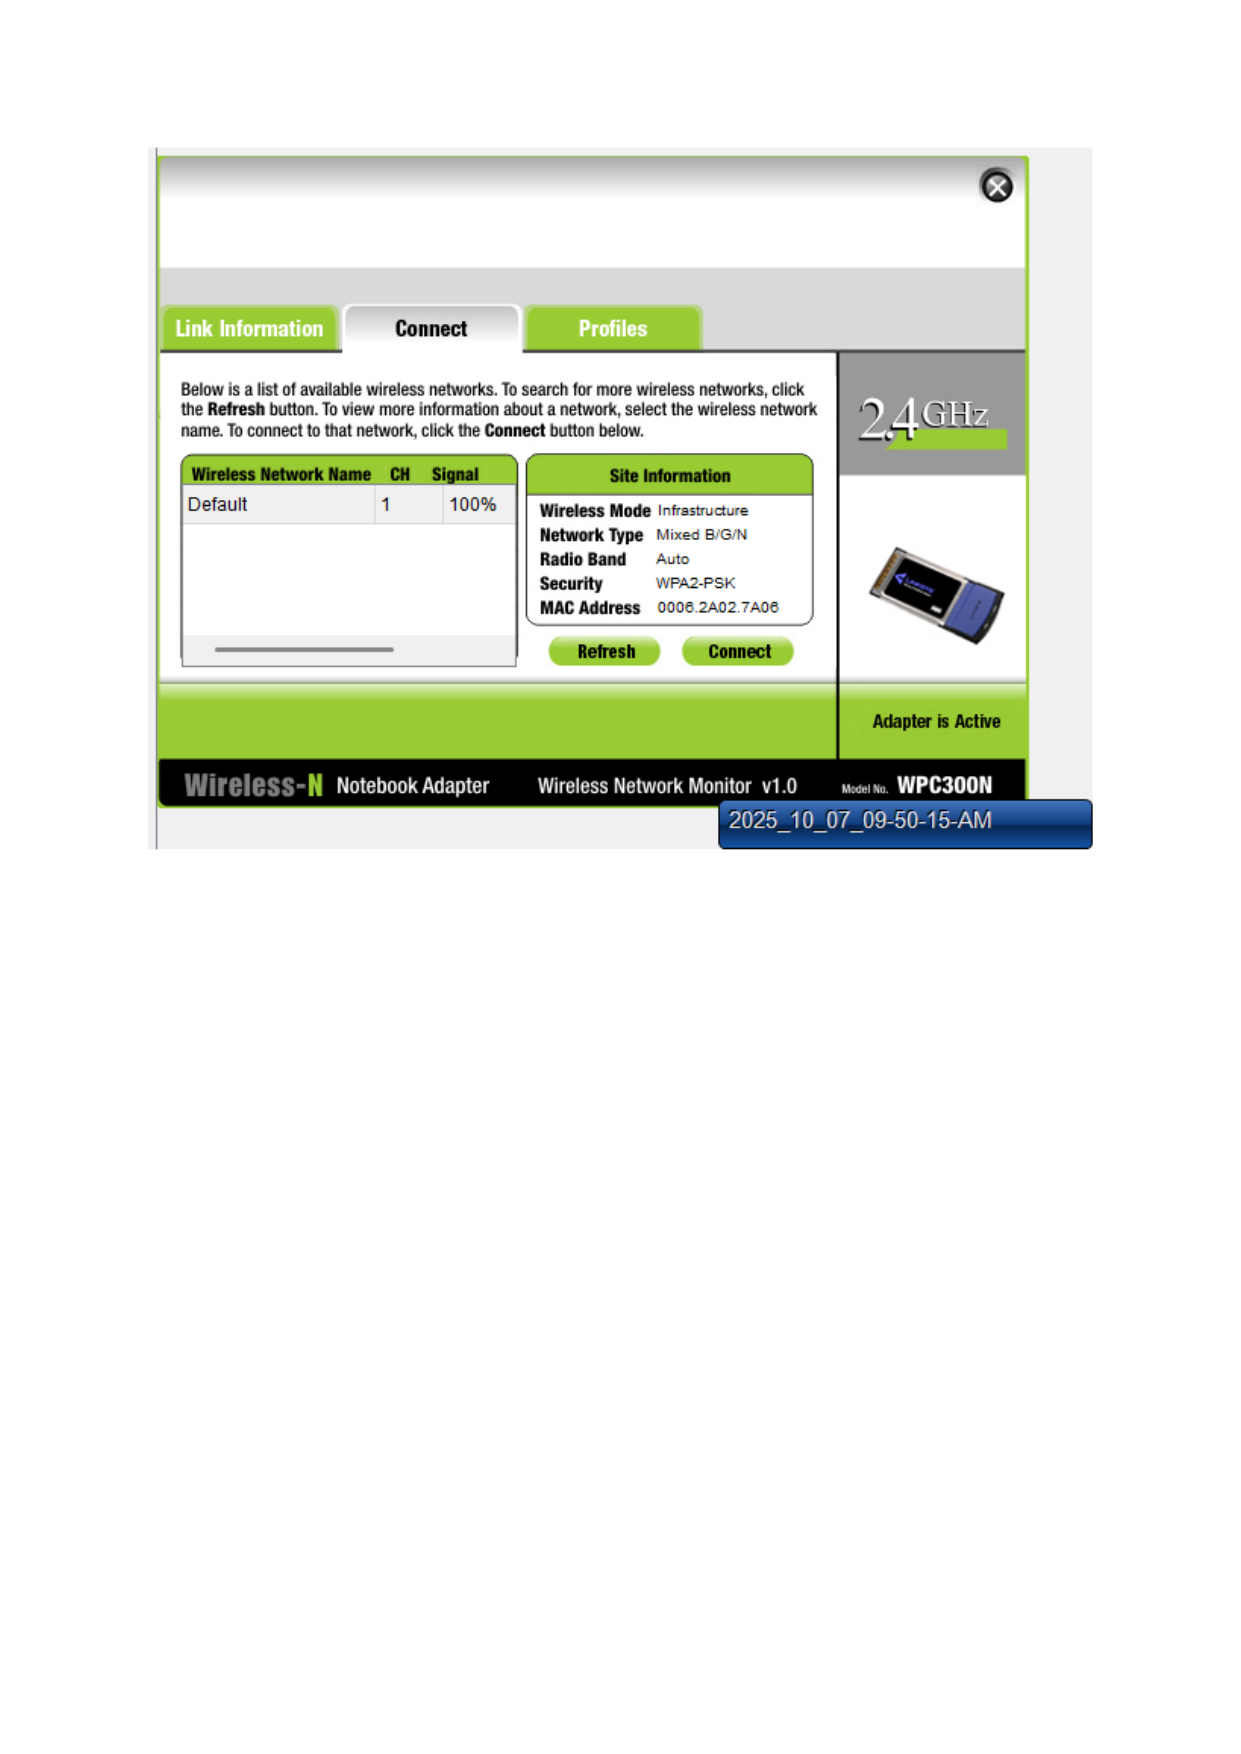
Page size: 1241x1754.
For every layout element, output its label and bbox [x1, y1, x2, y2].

picture [147, 147, 1093, 895]
